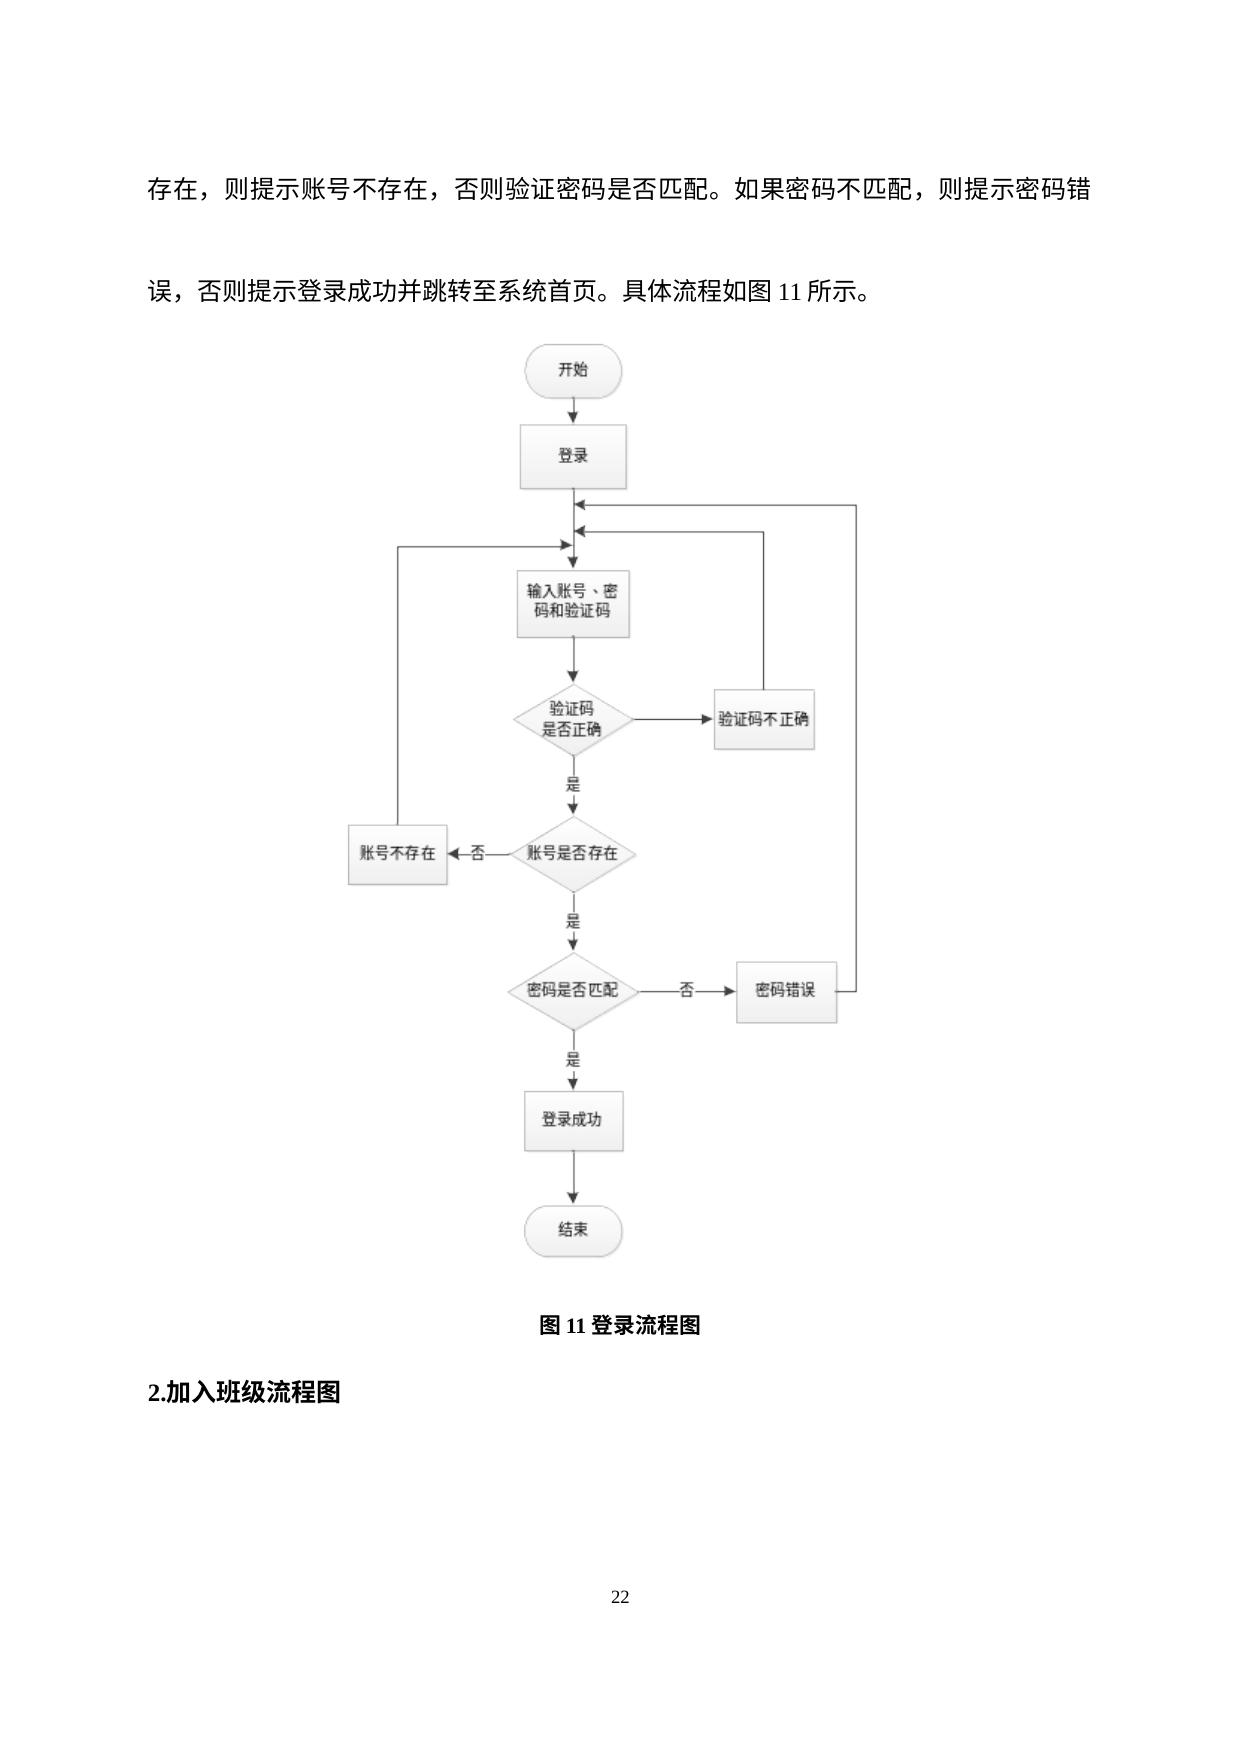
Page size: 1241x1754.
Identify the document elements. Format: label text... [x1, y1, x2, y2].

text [148, 154, 1092, 323]
text 图11 登录流程图 [148, 1307, 1092, 1341]
list 加入班级流程图 [148, 1357, 1092, 1424]
